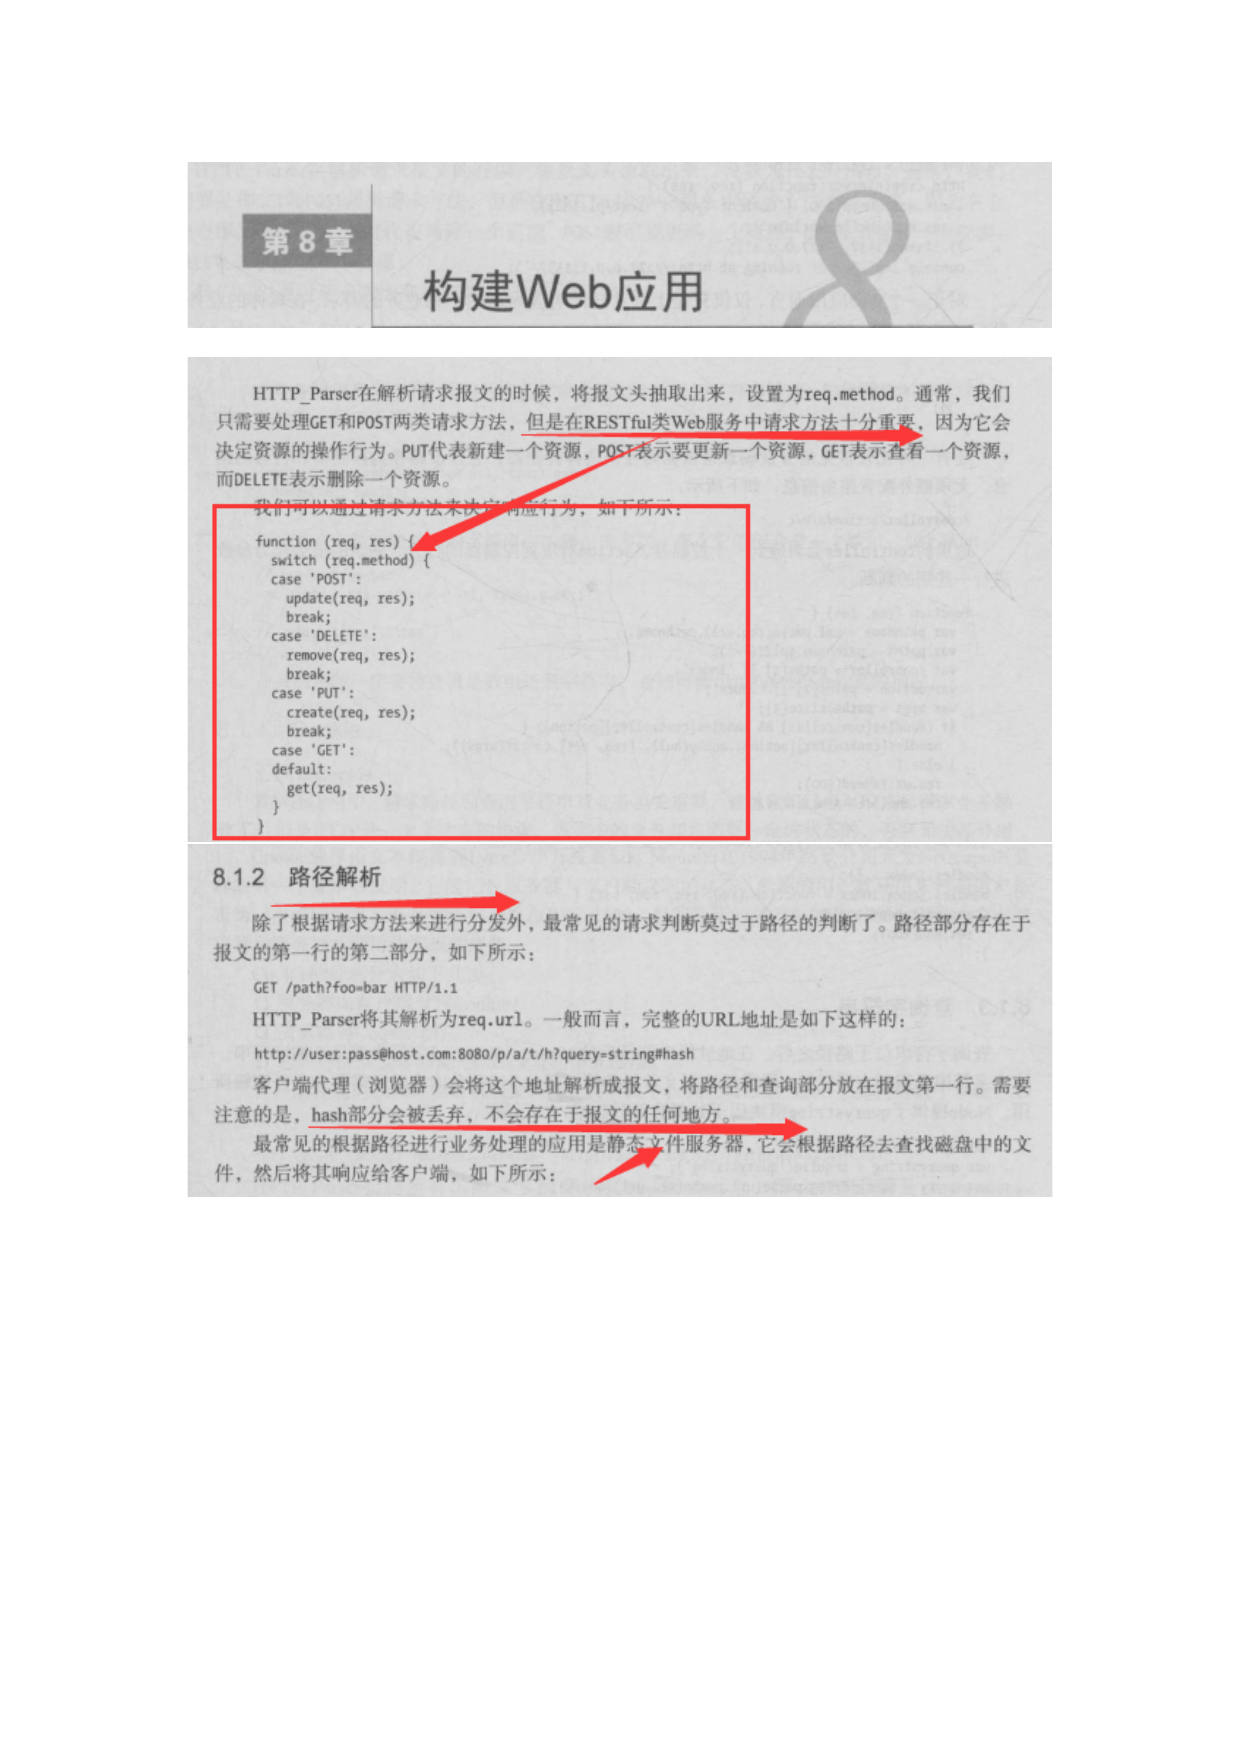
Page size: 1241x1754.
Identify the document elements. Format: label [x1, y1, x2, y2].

picture [187, 844, 1053, 1197]
picture [187, 357, 1052, 842]
picture [187, 162, 1052, 328]
